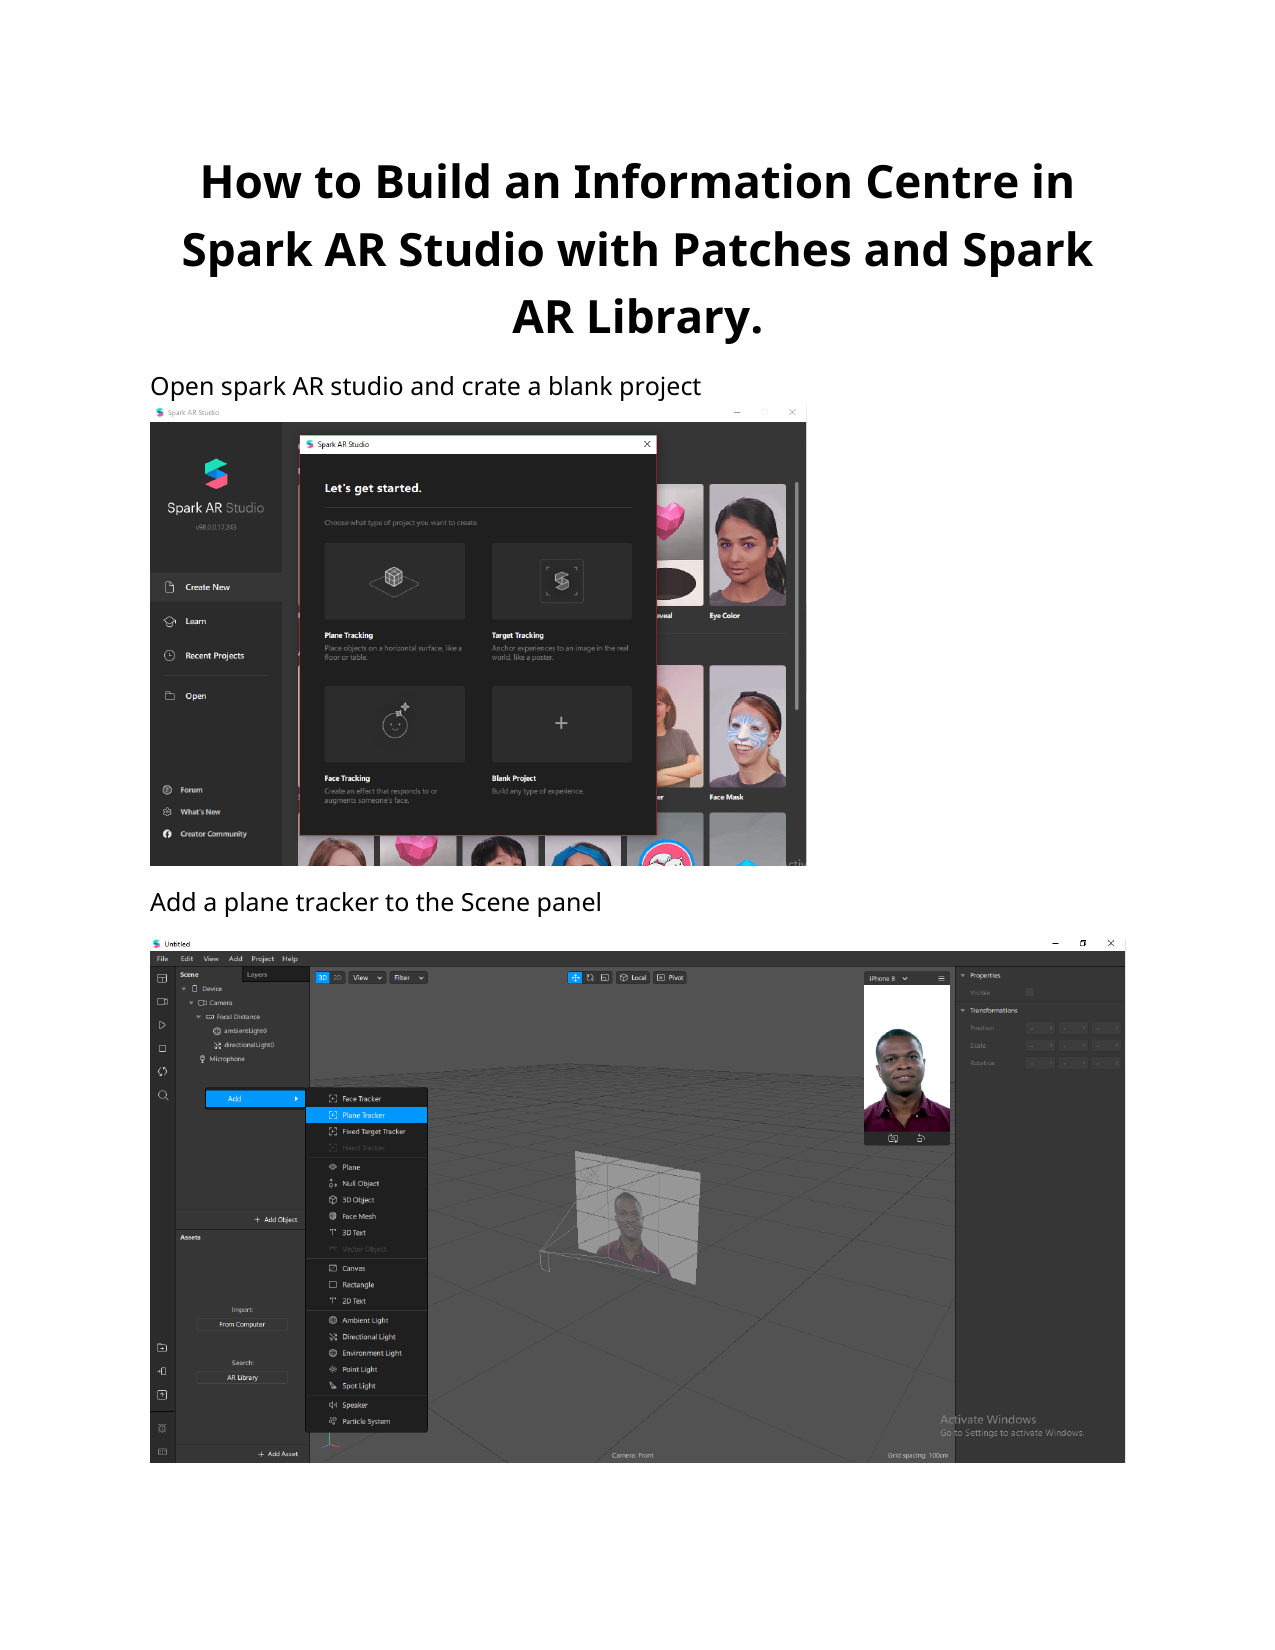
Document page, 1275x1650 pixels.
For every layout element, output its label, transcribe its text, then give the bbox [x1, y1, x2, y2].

picture [150, 404, 807, 866]
text How to Build an Information Centre in Spark AR Studio with Patches and Spark AR Library. [150, 150, 1125, 347]
picture [150, 938, 1125, 1463]
text Add a plane tracker to the Scene panel [150, 884, 1125, 919]
